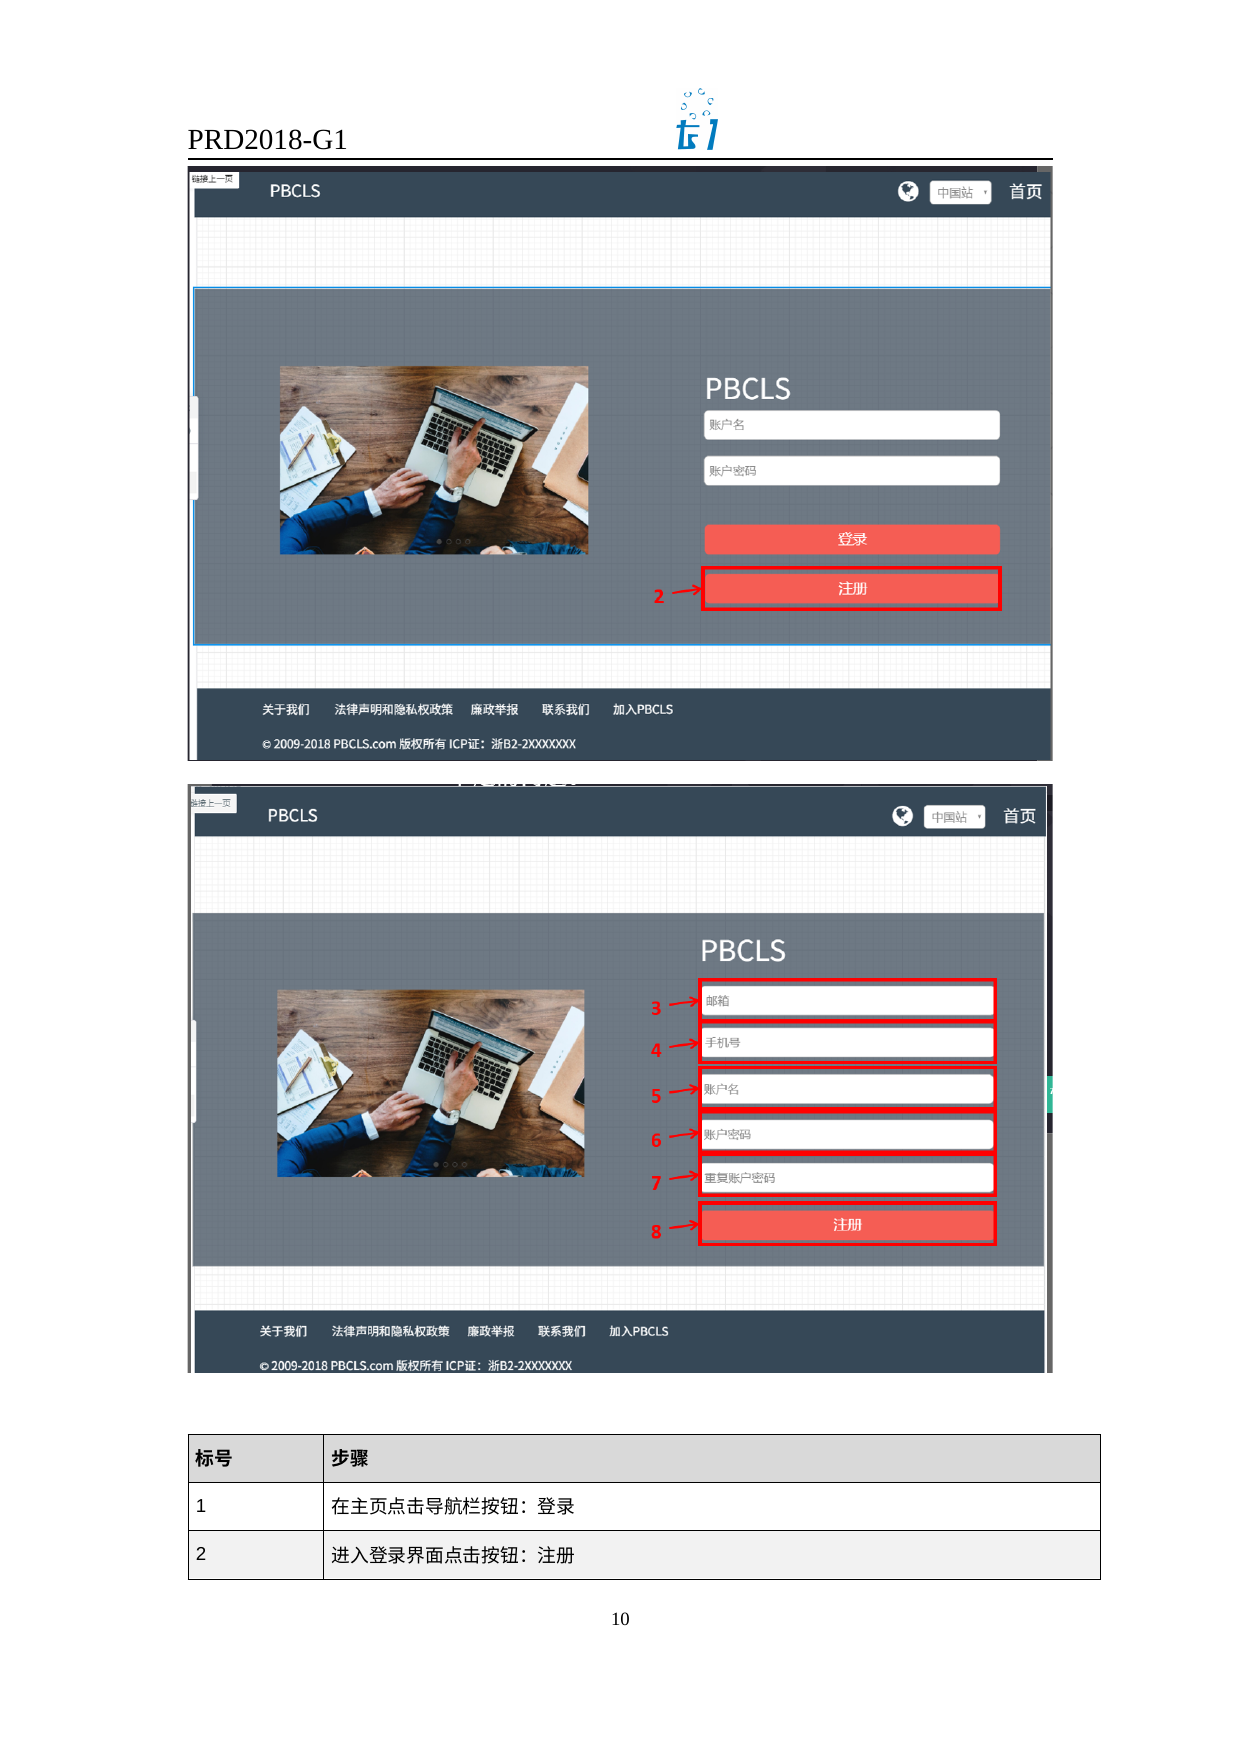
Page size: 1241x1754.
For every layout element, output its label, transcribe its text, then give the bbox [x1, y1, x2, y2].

picture [676, 88, 719, 150]
table_cell 在主页点击导航栏按钮：登录 [324, 1483, 1100, 1530]
table_cell 2 [189, 1531, 323, 1578]
picture [187, 784, 1053, 1373]
picture [187, 166, 1053, 761]
table_header 步骤 [324, 1435, 1100, 1482]
table_cell 进入登录界面点击按钮：注册 [324, 1531, 1100, 1578]
table_header 标号 [189, 1435, 323, 1482]
table_cell 1 [189, 1483, 323, 1530]
